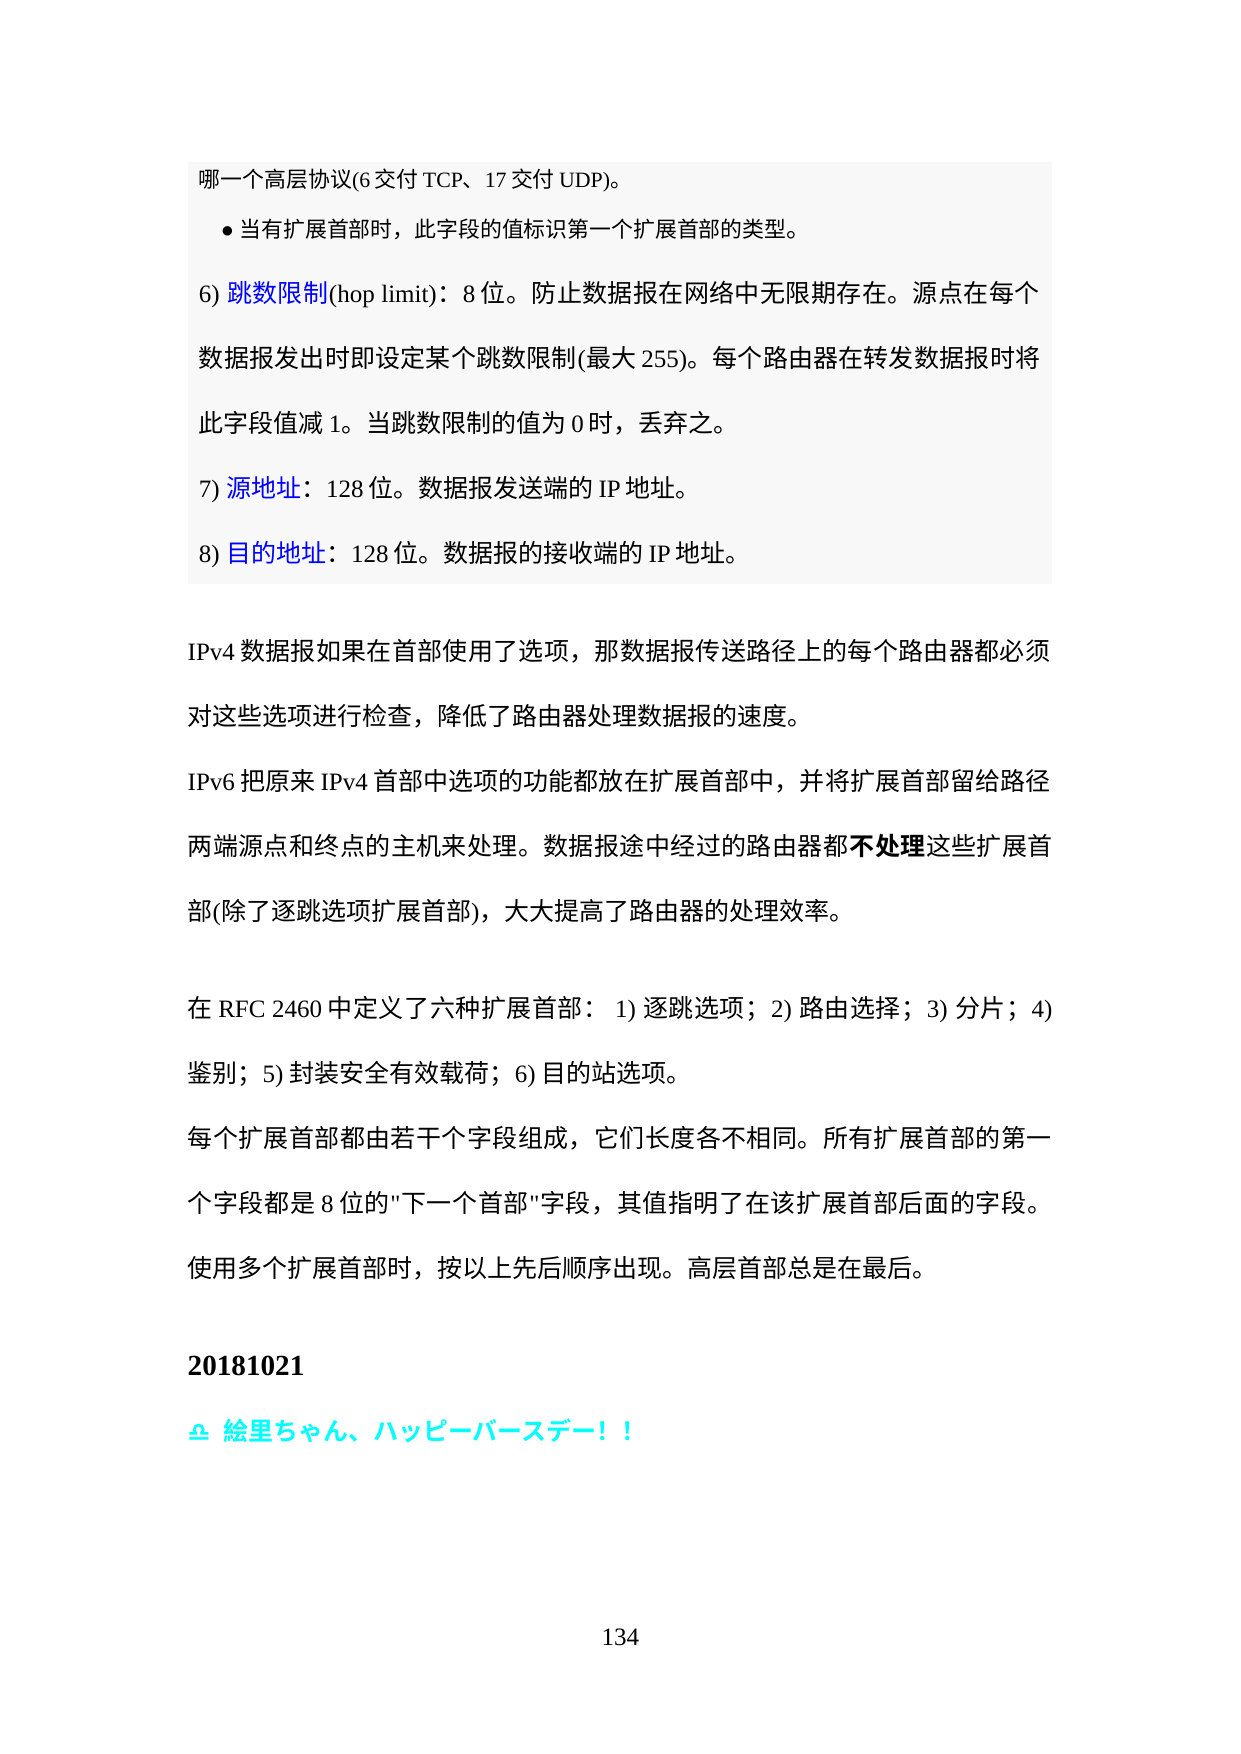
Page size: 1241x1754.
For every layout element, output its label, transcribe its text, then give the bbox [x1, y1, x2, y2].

text 20181021 [187, 1332, 1053, 1397]
text IPv6把原来IPv4首部中选项的功能都放在扩展首部中，并将扩展首部留给路径两端源点和终点的主机来处理。数据报途中经过的路由器都不处理这些扩展首部(除了逐跳选项扩展首部)，大大提高了路由器的处理效率。 [187, 747, 1053, 942]
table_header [188, 162, 1052, 584]
text IPv4数据报如果在首部使用了选项，那数据报传送路径上的每个路由器都必须对这些选项进行检查，降低了路由器处理数据报的速度。 [187, 617, 1053, 747]
text 在RFC 2460中定义了六种扩展首部： 1) 逐跳选项；2) 路由选择；3) 分片；4) 鉴别；5) 封装安全有效载荷；6) 目的站选项。 [187, 974, 1053, 1104]
text 絵里ちゃん、ハッピーバースデー！！ [187, 1397, 1053, 1462]
text 每个扩展首部都由若干个字段组成，它们长度各不相同。所有扩展首部的第一个字段都是8位的"下一个首部"字段，其值指明了在该扩展首部后面的字段。使用多个扩展首部时，按以上先后顺序出现。高层首部总是在最后。 [187, 1104, 1053, 1299]
